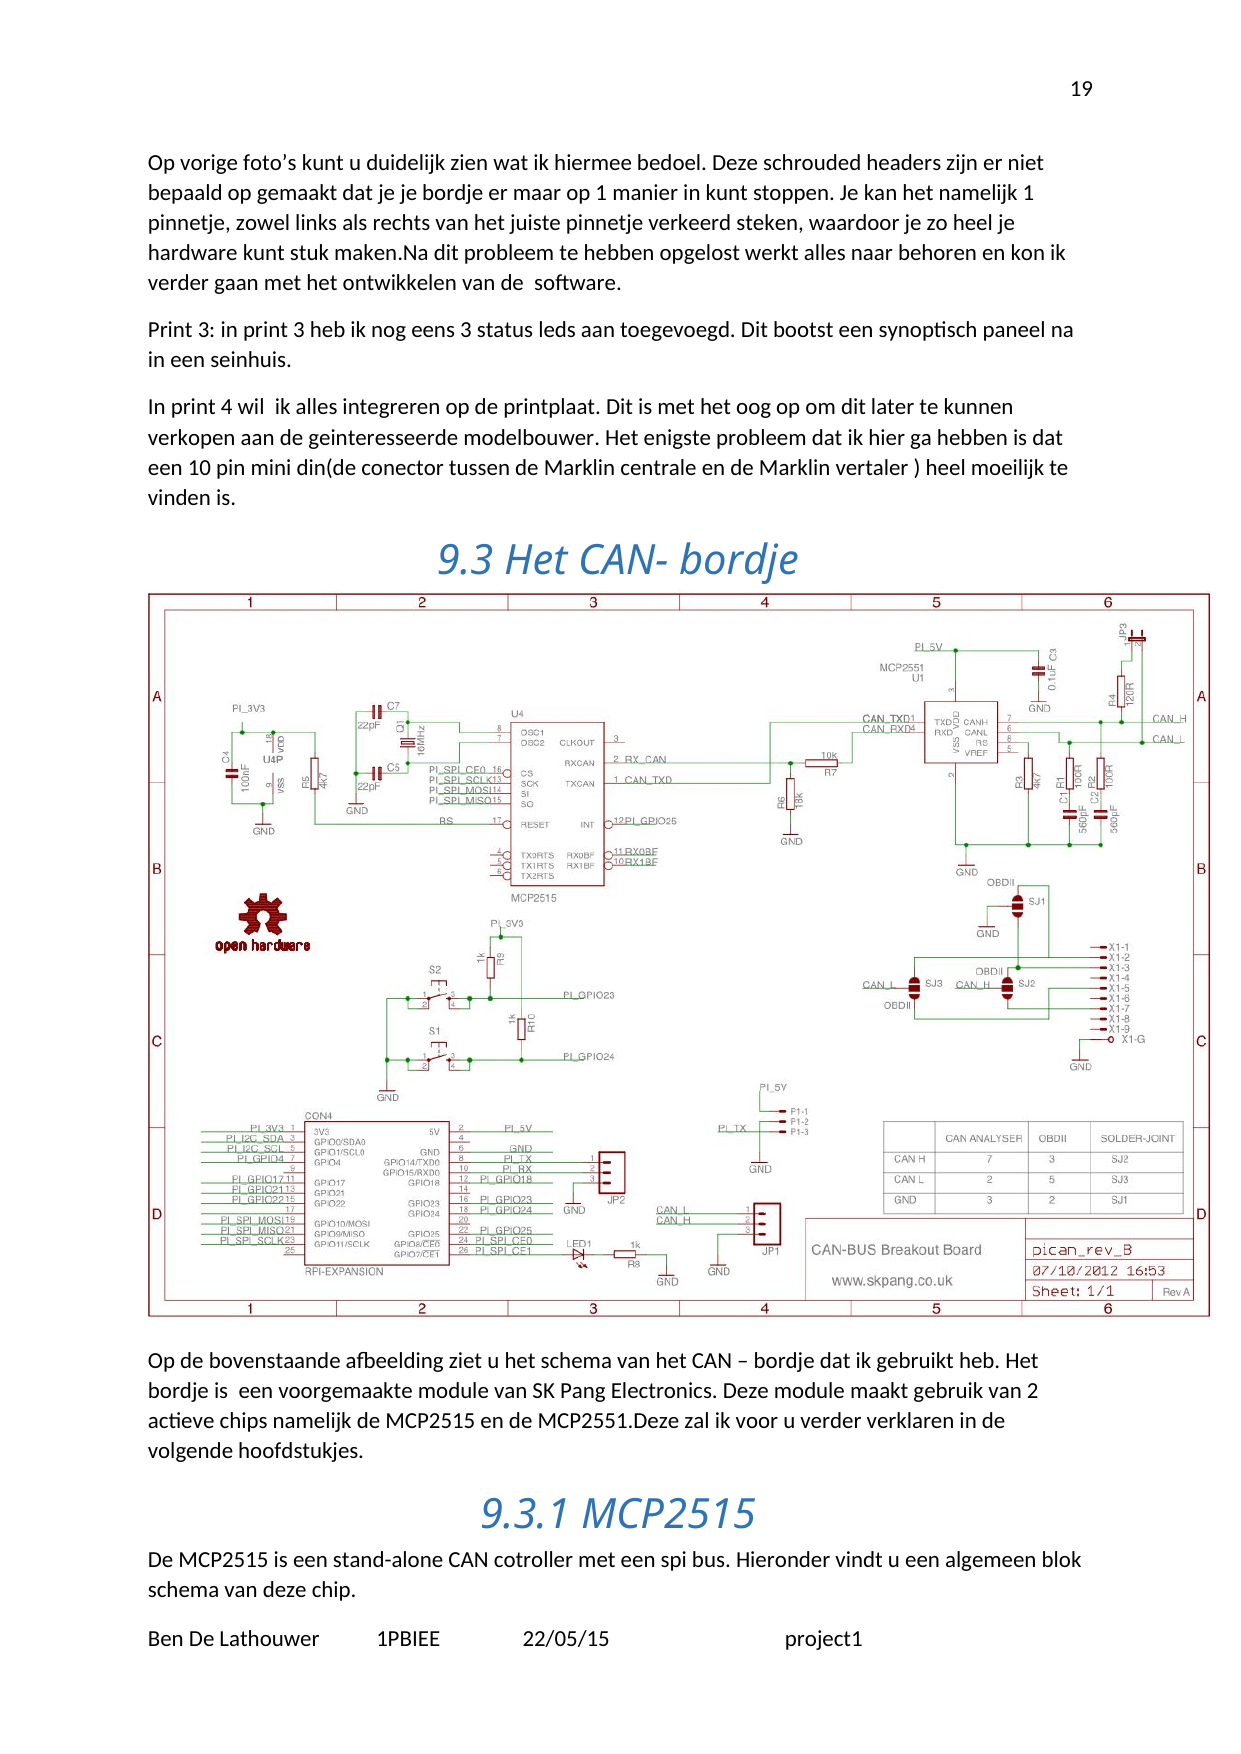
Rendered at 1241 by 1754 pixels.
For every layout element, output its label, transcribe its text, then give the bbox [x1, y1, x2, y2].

picture [147, 591, 1215, 1327]
text Op vorige foto’s kunt u duidelijk zien wat ik hiermee bedoel. Deze schrouded headers zijn er niet bepaald op gemaakt dat je je bordje er maar op 1 manier in kunt stoppen. Je kan het namelijk 1 pinnetje, zowel links als rechts van het juiste pinnetje verkeerd steken, waardoor je zo heel je hardware kunt stuk maken.Na dit probleem te hebben opgelost werkt alles naar behoren en kon ik verder gaan met het ontwikkelen van de software. [148, 148, 1093, 296]
text De MCP2515 is een stand-alone CAN cotroller met een spi bus. Hieronder vindt u een algemeen blok schema van deze chip. [148, 1545, 1093, 1603]
subtitle 9.3.1 MCP2515 [148, 1483, 1093, 1540]
text Print 3: in print 3 heb ik nog eens 3 status leds aan toegevoegd. Dit bootst een synoptisch paneel na in een seinhuis. [148, 315, 1093, 373]
text In print 4 wil ik alles integreren op de printplaat. Dit is met het oog op om dit later te kunnen verkopen aan de geinteresseerde modelbouwer. Het enigste probleem dat ik hier ga hebben is dat een 10 pin mini din(de conector tussen de Marklin centrale en de Marklin vertaler ) heel moeilijk te vinden is. [148, 392, 1093, 511]
text Op de bovenstaande afbeelding ziet u het schema van het CAN – bordje dat ik gebruikt heb. Het bordje is een voorgemaakte module van SK Pang Electronics. Deze module maakt gebruik van 2 actieve chips namelijk de MCP2515 en de MCP2551.Deze zal ik voor u verder verklaren in de volgende hoofdstukjes. [148, 1346, 1093, 1464]
subtitle 9.3 Het CAN- bordje [148, 530, 1093, 587]
